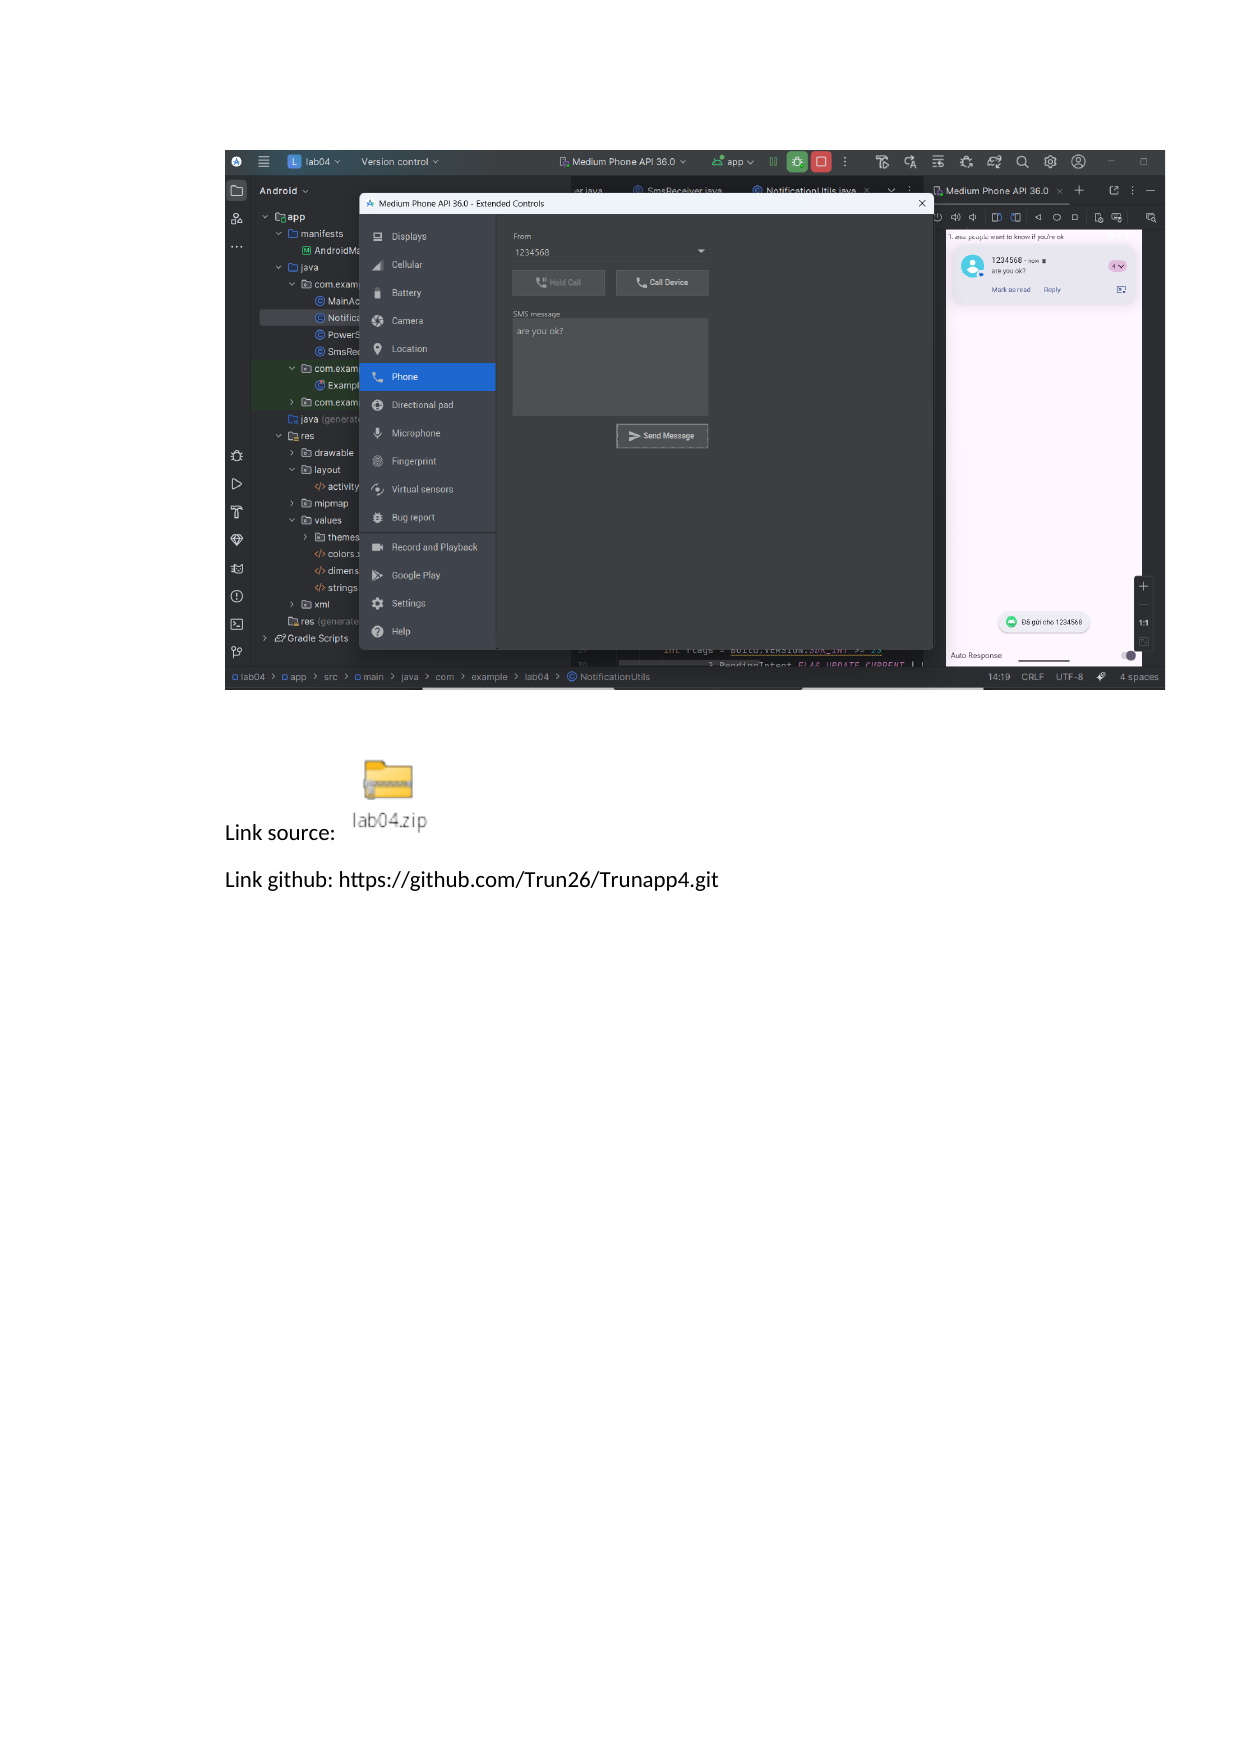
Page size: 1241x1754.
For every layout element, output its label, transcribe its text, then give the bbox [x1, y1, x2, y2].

picture [225, 150, 1166, 690]
text Link source: [150, 755, 1090, 846]
text Link github: https://github.com/Trun26/Trunapp4.git [150, 865, 1090, 893]
